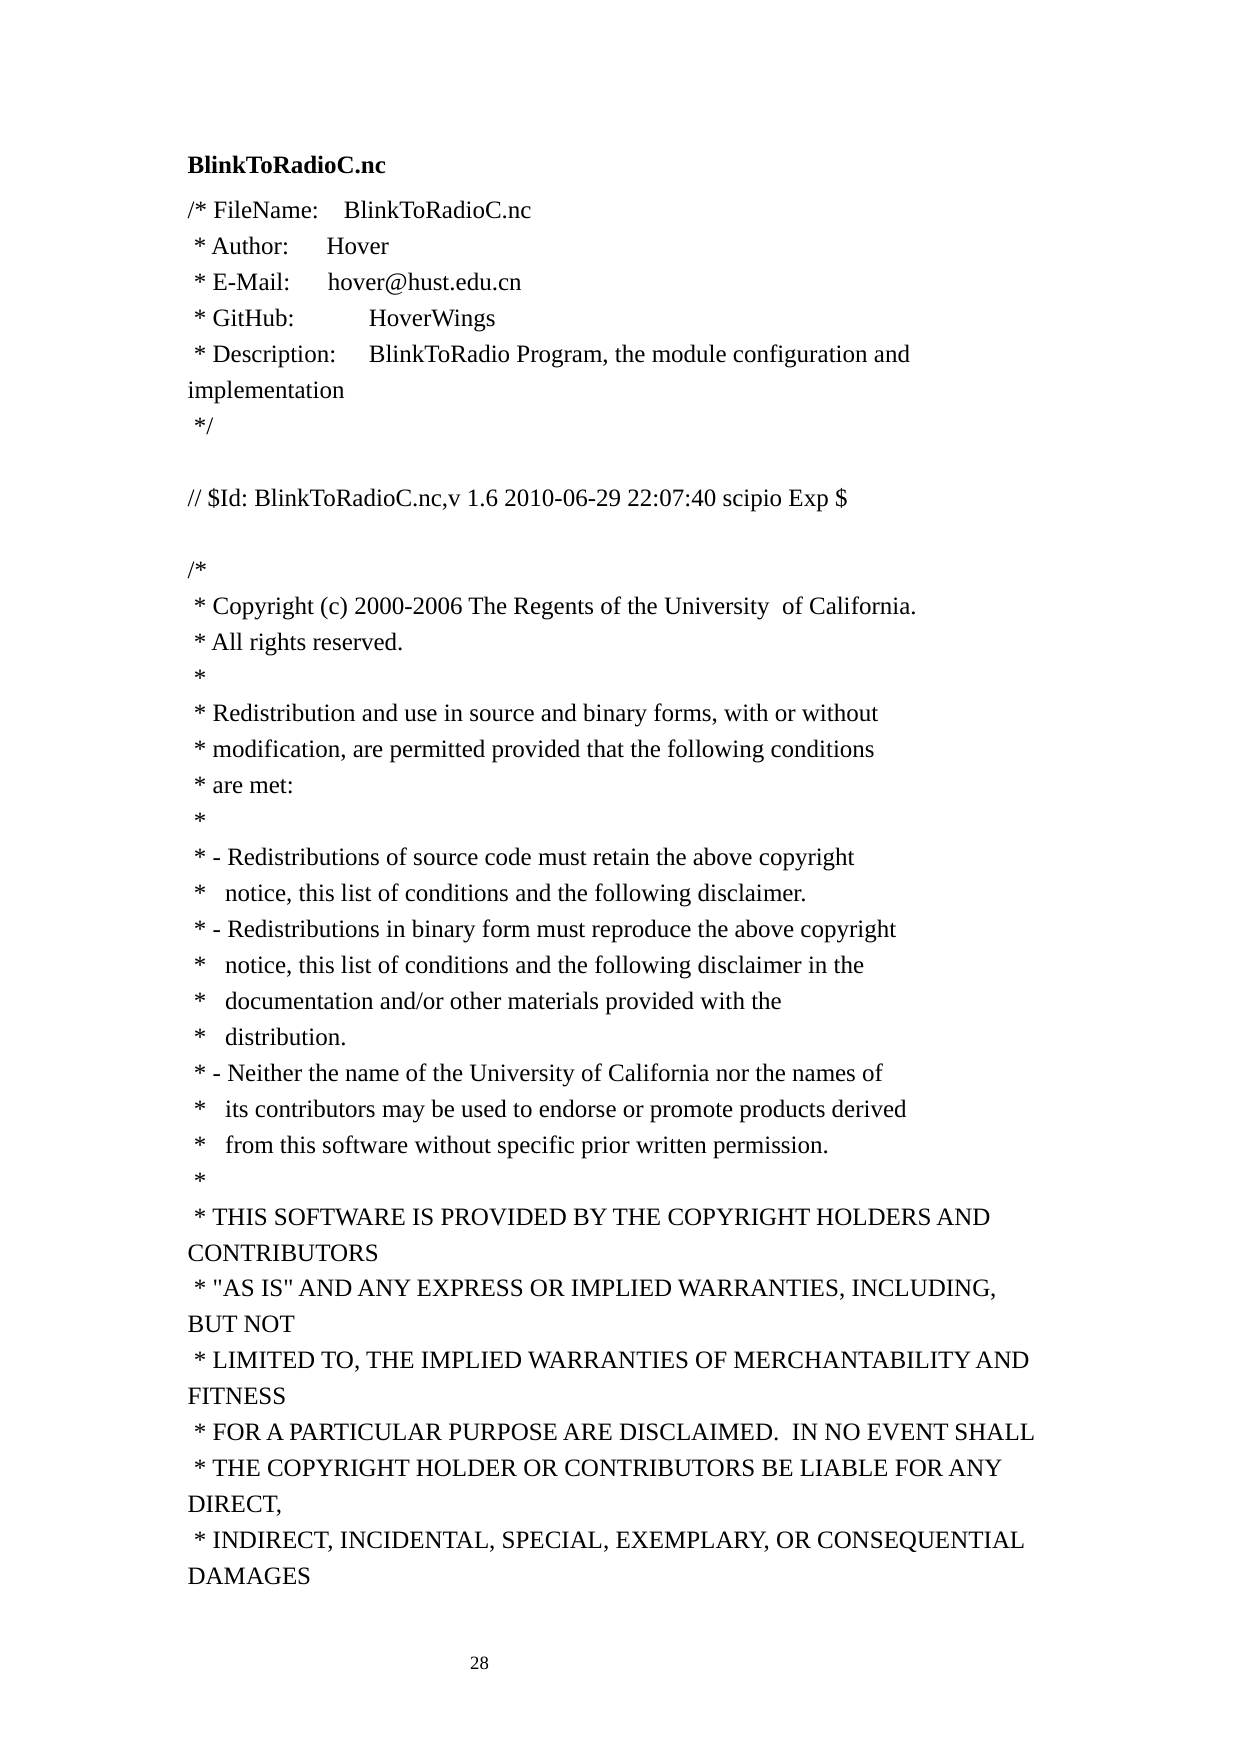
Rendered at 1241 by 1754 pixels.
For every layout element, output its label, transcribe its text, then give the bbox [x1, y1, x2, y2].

text * FOR A PARTICULAR PURPOSE ARE DISCLAIMED. IN NO EVENT SHALL [187, 1417, 1053, 1446]
text * [187, 663, 1053, 691]
text * are met: [187, 770, 1053, 799]
text /* [187, 555, 1053, 583]
text * distribution. [187, 1022, 1053, 1051]
text */ [187, 411, 1053, 440]
subtitle BlinkToRadioC.nc [187, 150, 1053, 179]
text * Redistribution and use in source and binary forms, with or without [187, 698, 1053, 727]
text * modification, are permitted provided that the following conditions [187, 734, 1053, 763]
text * - Redistributions of source code must retain the above copyright [187, 842, 1053, 871]
text * THE COPYRIGHT HOLDER OR CONTRIBUTORS BE LIABLE FOR ANY DIRECT, [187, 1453, 1053, 1518]
text * Description: BlinkToRadio Program, the module configuration and implementation [187, 339, 1053, 404]
text * - Redistributions in binary form must reproduce the above copyright [187, 914, 1053, 943]
text * THIS SOFTWARE IS PROVIDED BY THE COPYRIGHT HOLDERS AND CONTRIBUTORS [187, 1202, 1053, 1266]
text * its contributors may be used to endorse or promote products derived [187, 1094, 1053, 1123]
text * Author: Hover [187, 231, 1053, 260]
text * [187, 806, 1053, 835]
text * INDIRECT, INCIDENTAL, SPECIAL, EXEMPLARY, OR CONSEQUENTIAL DAMAGES [187, 1525, 1053, 1590]
text * [187, 1166, 1053, 1194]
text * "AS IS" AND ANY EXPRESS OR IMPLIED WARRANTIES, INCLUDING, BUT NOT [187, 1273, 1053, 1338]
text * notice, this list of conditions and the following disclaimer in the [187, 950, 1053, 979]
text * from this software without specific prior written permission. [187, 1130, 1053, 1158]
text /* FileName: BlinkToRadioC.nc [187, 195, 1053, 224]
text * LIMITED TO, THE IMPLIED WARRANTIES OF MERCHANTABILITY AND FITNESS [187, 1345, 1053, 1410]
text // $Id: BlinkToRadioC.nc,v 1.6 2010-06-29 22:07:40 scipio Exp $ [187, 483, 1053, 512]
text * E-Mail: hover@hust.edu.cn [187, 267, 1053, 296]
text * notice, this list of conditions and the following disclaimer. [187, 878, 1053, 907]
text * All rights reserved. [187, 627, 1053, 655]
text * - Neither the name of the University of California nor the names of [187, 1058, 1053, 1087]
text * GitHub: HoverWings [187, 303, 1053, 332]
text * Copyright (c) 2000-2006 The Regents of the University of California. [187, 591, 1053, 619]
text * documentation and/or other materials provided with the [187, 986, 1053, 1015]
